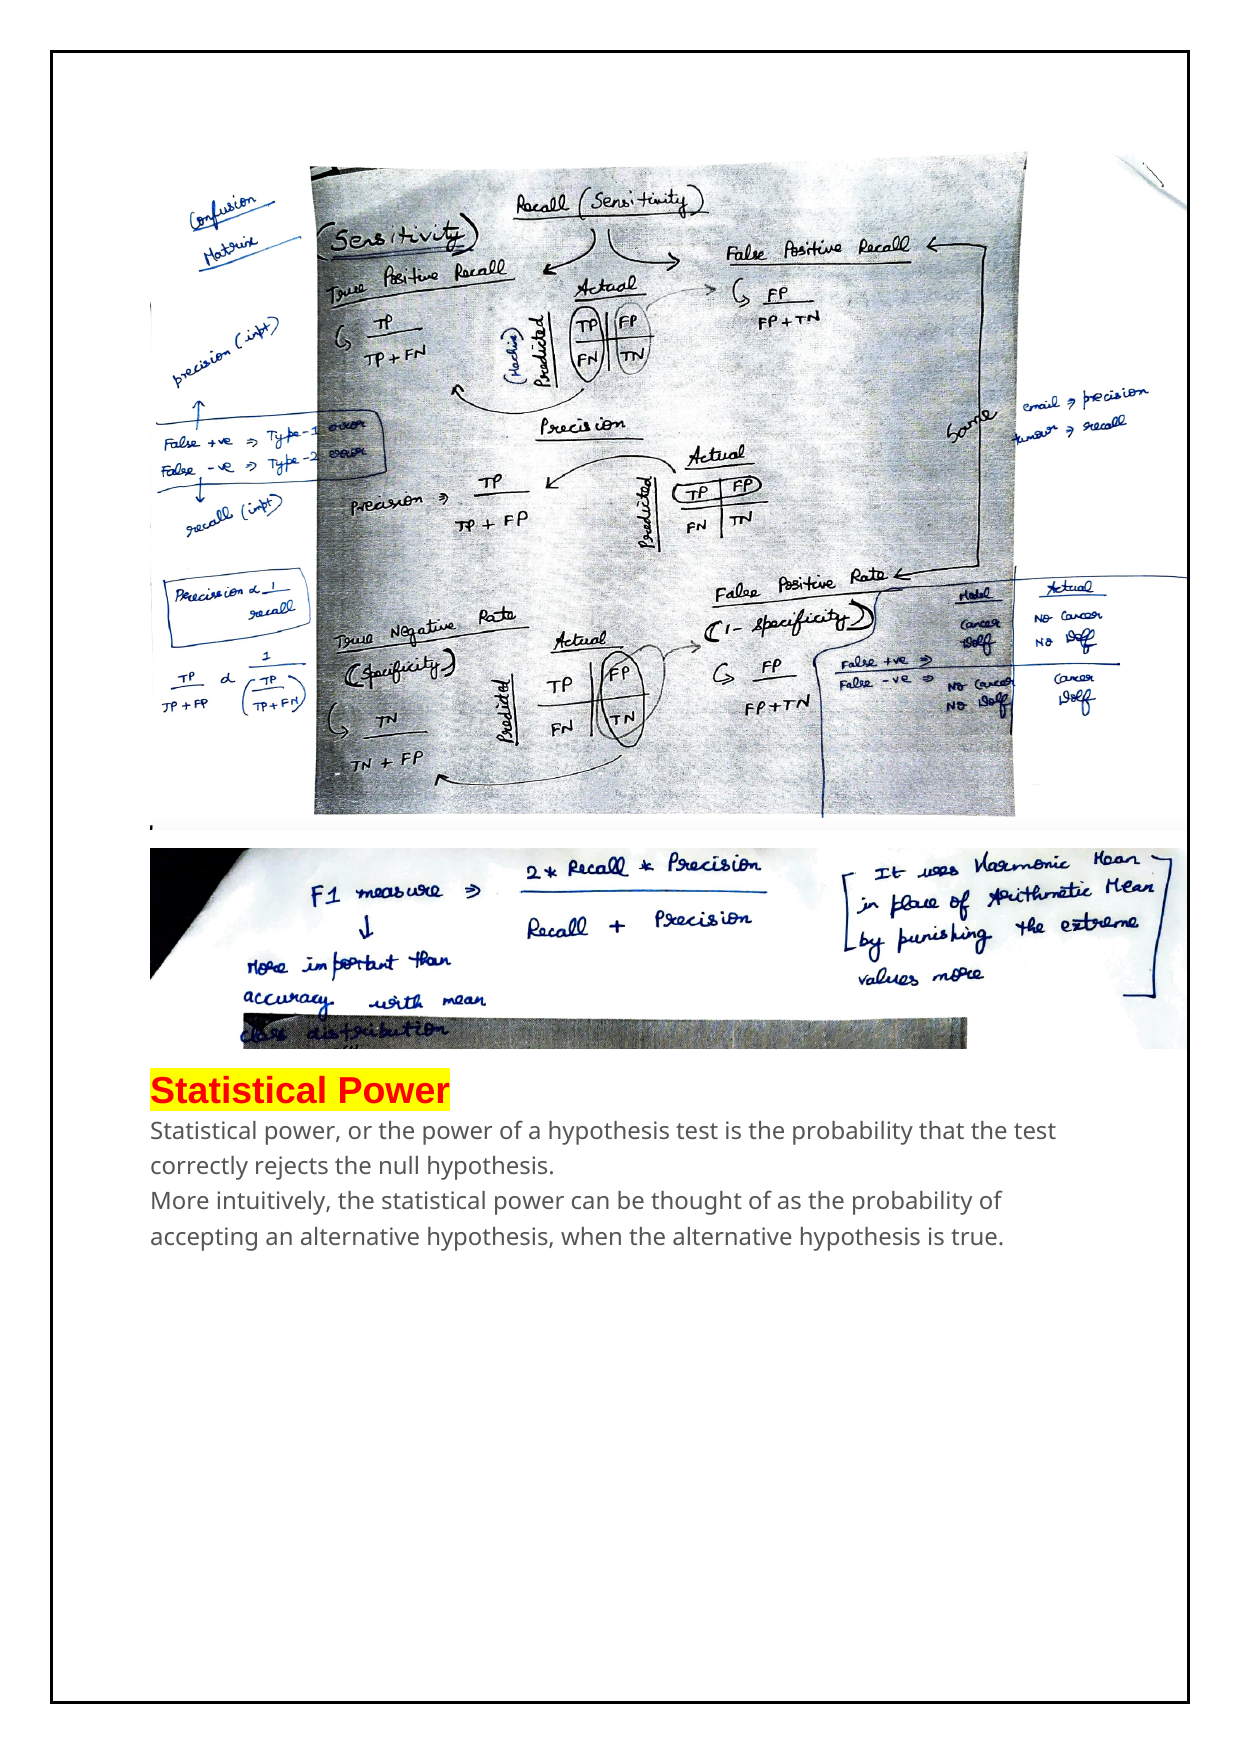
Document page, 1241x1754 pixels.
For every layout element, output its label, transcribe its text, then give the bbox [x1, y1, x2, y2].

picture [150, 150, 1187, 830]
picture [150, 848, 1187, 1049]
text Statistical Power Statistical power, or the power of a hypothesis test is the probability that the test correctly rejects the null hypothesis. More intuitively, the statistical power can be thought of as the probability of accepting an alternative hypothesis, when the alternative hypothesis is true. [150, 1068, 1090, 1252]
